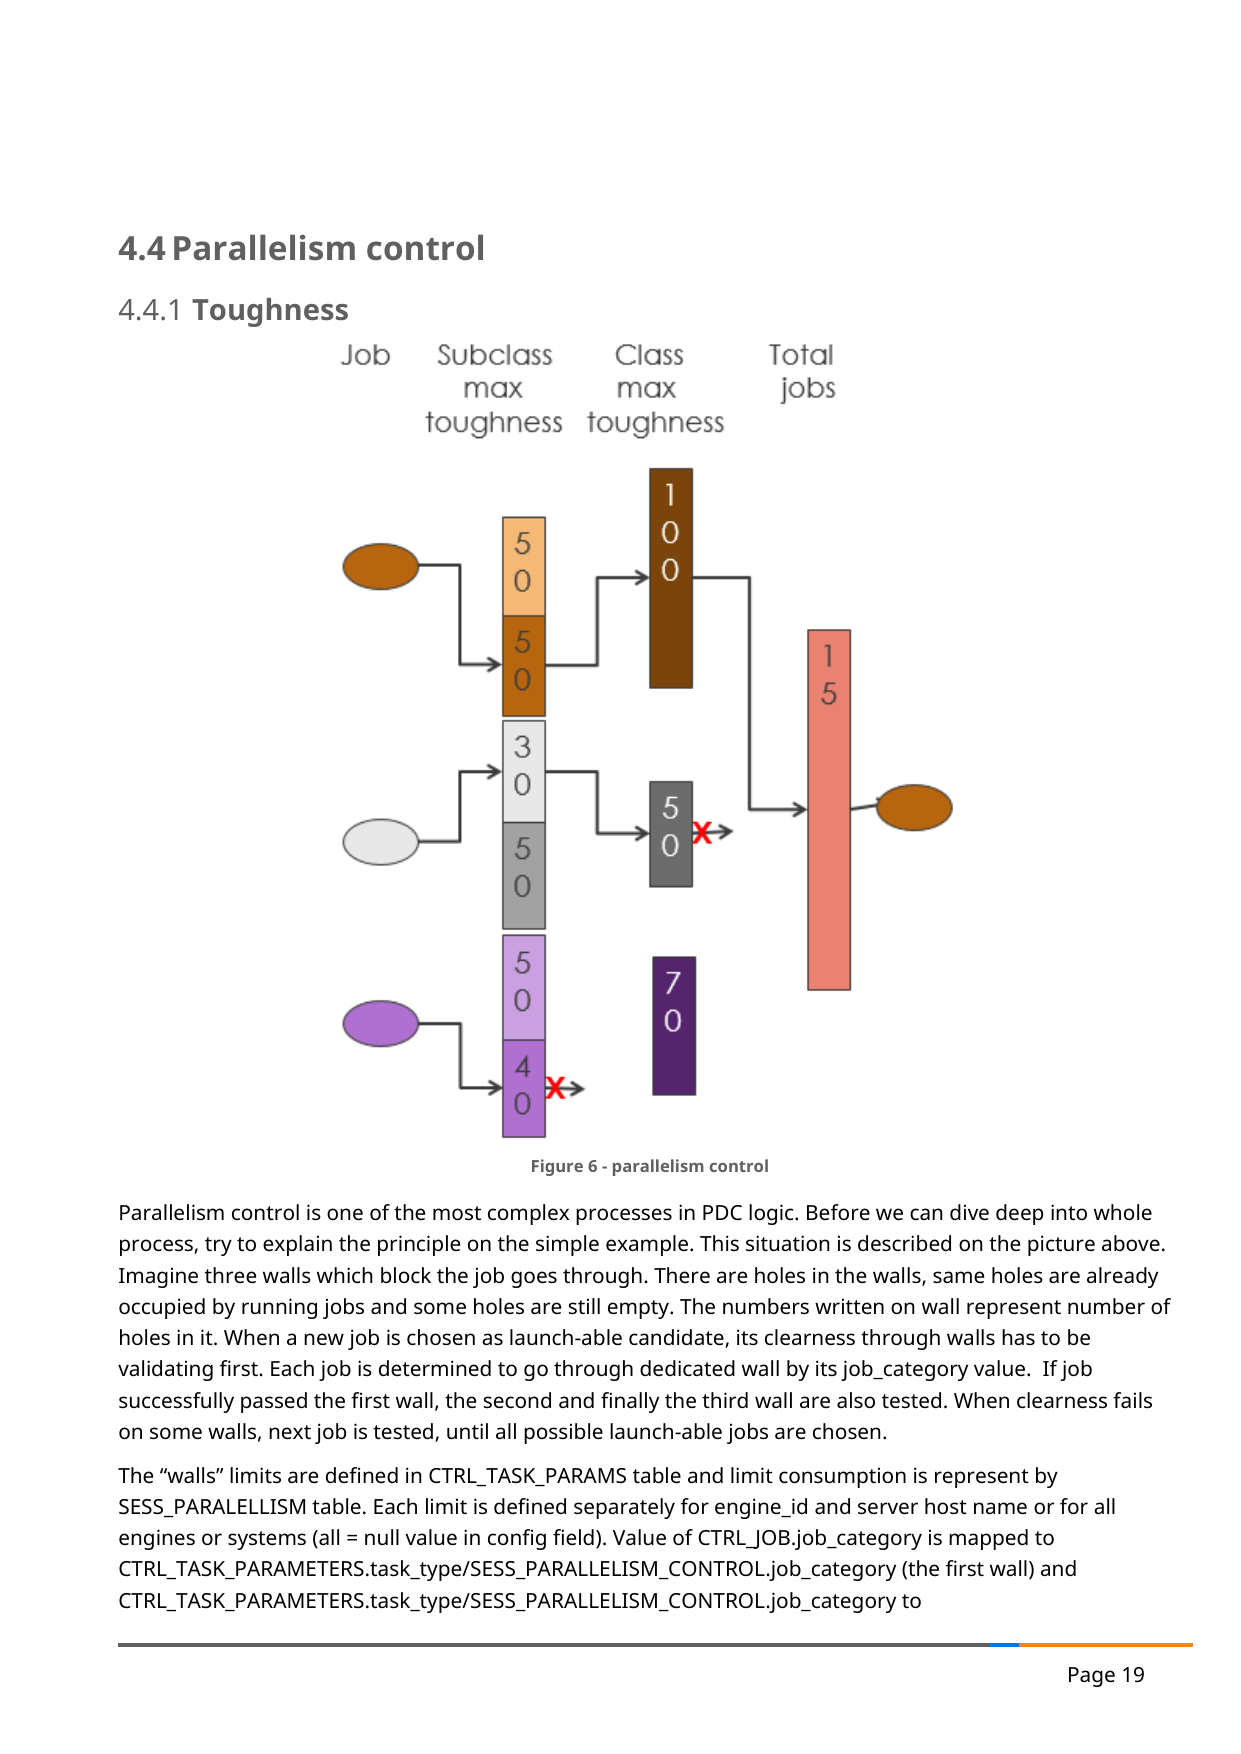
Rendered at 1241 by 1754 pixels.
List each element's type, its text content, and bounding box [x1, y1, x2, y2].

subtitle Parallelism control [118, 224, 1181, 270]
text Figure 6 - parallelism control [118, 1155, 1181, 1177]
text Parallelism control is one of the most complex processes in PDC logic. Before we can dive deep into whole process, try to explain the principle on the simple example. This situation is described on the picture above. Imagine three walls which block the job goes through. There are holes in the walls, same holes are already occupied by running jobs and some holes are still empty. The numbers written on wall represent number of holes in it. When a new job is chosen as launch-able candidate, its clearness through walls has to be validating first. Each job is determined to go through dedicated wall by its job_category value. If job successfully passed the first wall, the second and finally the third wall are also tested. When clearness fails on some walls, next job is tested, until all possible launch-able jobs are chosen. [118, 1198, 1181, 1445]
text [118, 1461, 1181, 1614]
subtitle Toughness [118, 289, 1181, 328]
picture [335, 341, 964, 1146]
